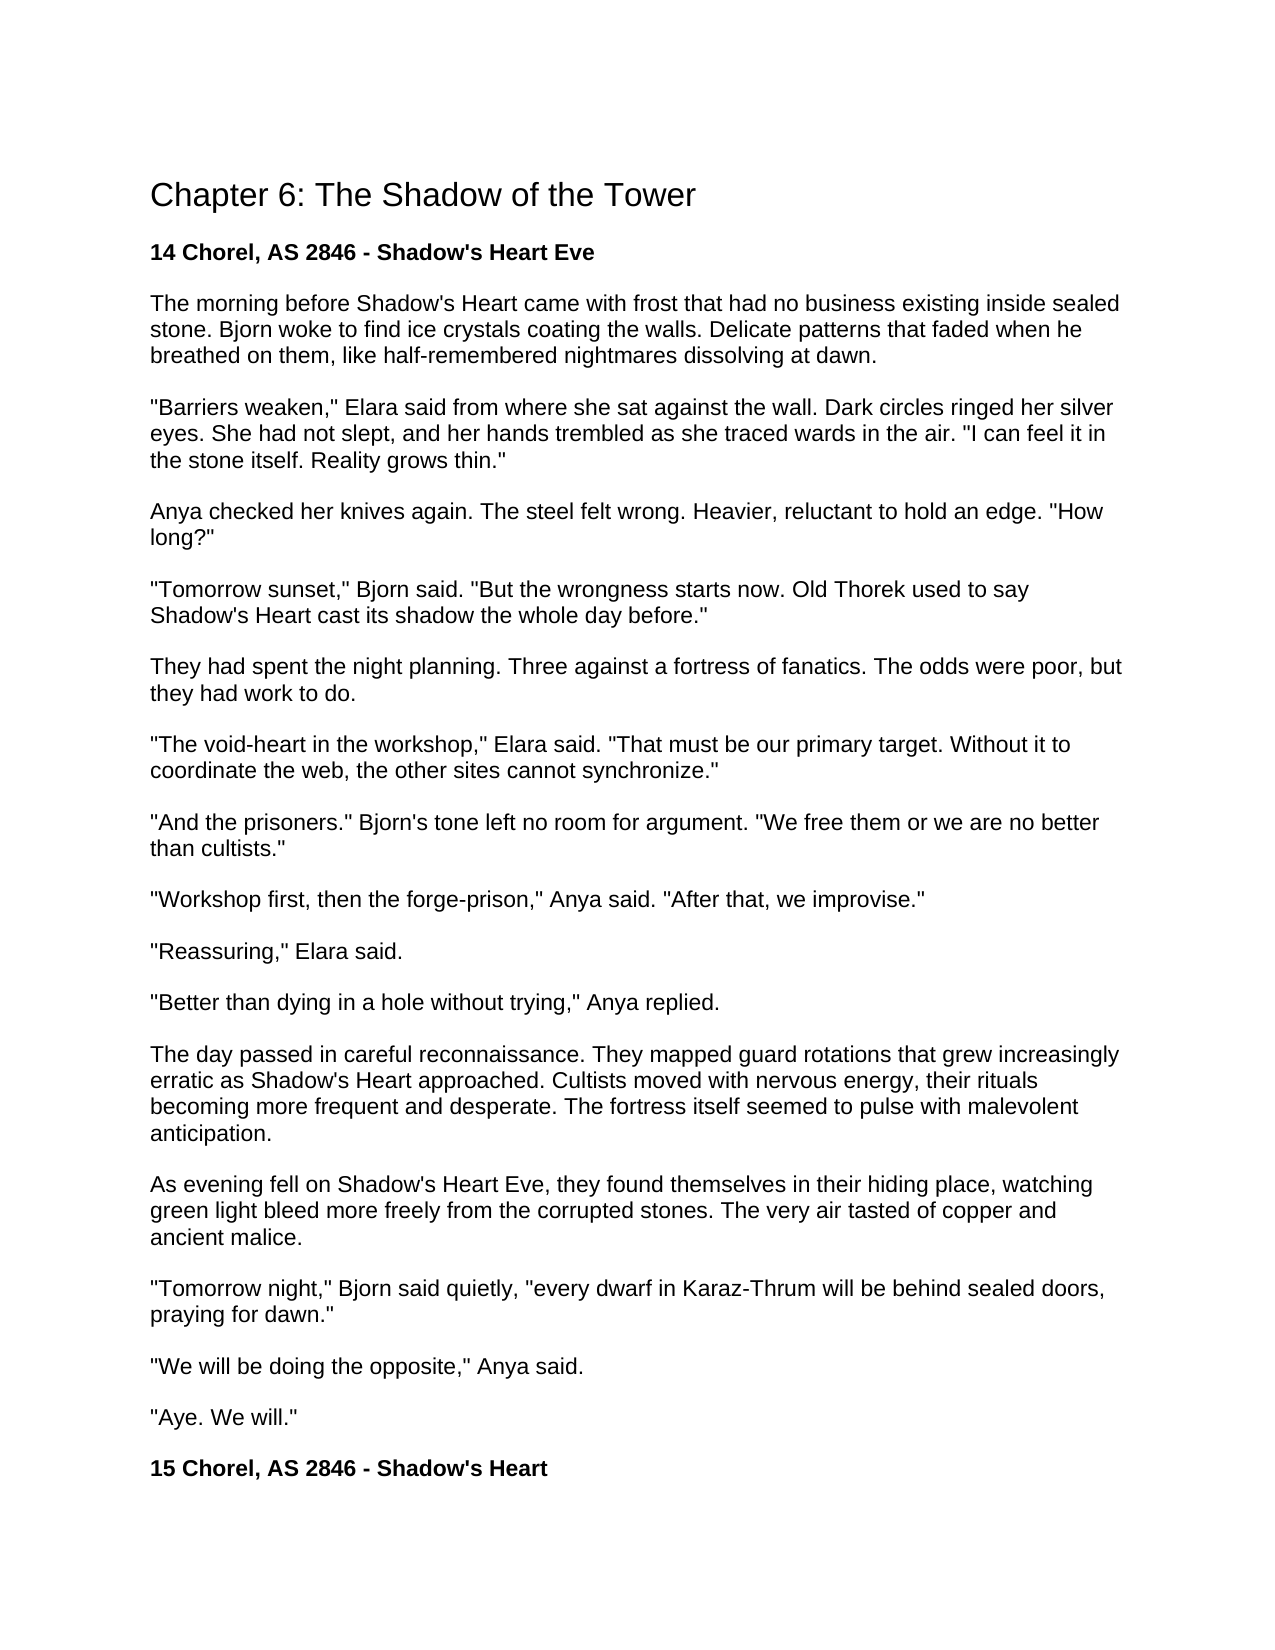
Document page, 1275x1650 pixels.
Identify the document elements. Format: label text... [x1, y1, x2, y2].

text 14 Chorel, AS 2846 - Shadow's Heart Eve [150, 238, 1125, 265]
text "And the prisoners." Bjorn's tone left no room for argument. "We free them or we are no better than cultists." [150, 809, 1125, 861]
text "Aye. We will." [150, 1404, 1125, 1430]
text "Workshop first, then the forge-prison," Anya said. "After that, we improvise." [150, 886, 1125, 913]
text "Reassuring," Elara said. [150, 938, 1125, 964]
text Anya checked her knives again. The steel felt wrong. Heavier, reluctant to hold an edge. "How long?" [150, 498, 1125, 551]
text The morning before Shadow's Heart came with frost that had no business existing inside sealed stone. Bjorn woke to find ice crystals coating the walls. Delicate patterns that faded when he breathed on them, like half-remembered nightmares dissolving at dawn. [150, 290, 1125, 369]
text "The void-heart in the workshop," Elara said. "That must be our primary target. Without it to coordinate the web, the other sites cannot synchronize." [150, 731, 1125, 784]
text They had spent the night planning. Three against a fortress of fanatics. The odds were poor, but they had work to do. [150, 653, 1125, 706]
text The day passed in careful reconnaissance. They mapped guard rotations that grew increasingly erratic as Shadow's Heart approached. Cultists moved with nervous energy, their rituals becoming more frequent and desperate. The fortress itself seemed to pulse with malevolent anticipation. [150, 1041, 1125, 1146]
text As evening fell on Shadow's Heart Eve, they found themselves in their hiding place, watching green light bleed more freely from the corrupted stones. The very air tasted of copper and ancient malice. [150, 1171, 1125, 1250]
text "Better than dying in a hole without trying," Anya replied. [150, 989, 1125, 1016]
text "Tomorrow sunset," Bjorn said. "But the wrongness starts now. Old Thorek used to say Shadow's Heart cast its shadow the whole day before." [150, 576, 1125, 628]
text "Tomorrow night," Bjorn said quietly, "every dwarf in Karaz-Thrum will be behind sealed doors, praying for dawn." [150, 1275, 1125, 1328]
text "Barriers weaken," Elara said from where she sat against the wall. Dark circles ringed her silver eyes. She had not slept, and her hands trembled as she traced wards in the air. "I can feel it in the stone itself. Reality grows thin." [150, 394, 1125, 473]
text 15 Chorel, AS 2846 - Shadow's Heart [150, 1455, 1125, 1482]
text "We will be doing the opposite," Anya said. [150, 1353, 1125, 1379]
subtitle Chapter 6: The Shadow of the Tower [150, 175, 1125, 213]
